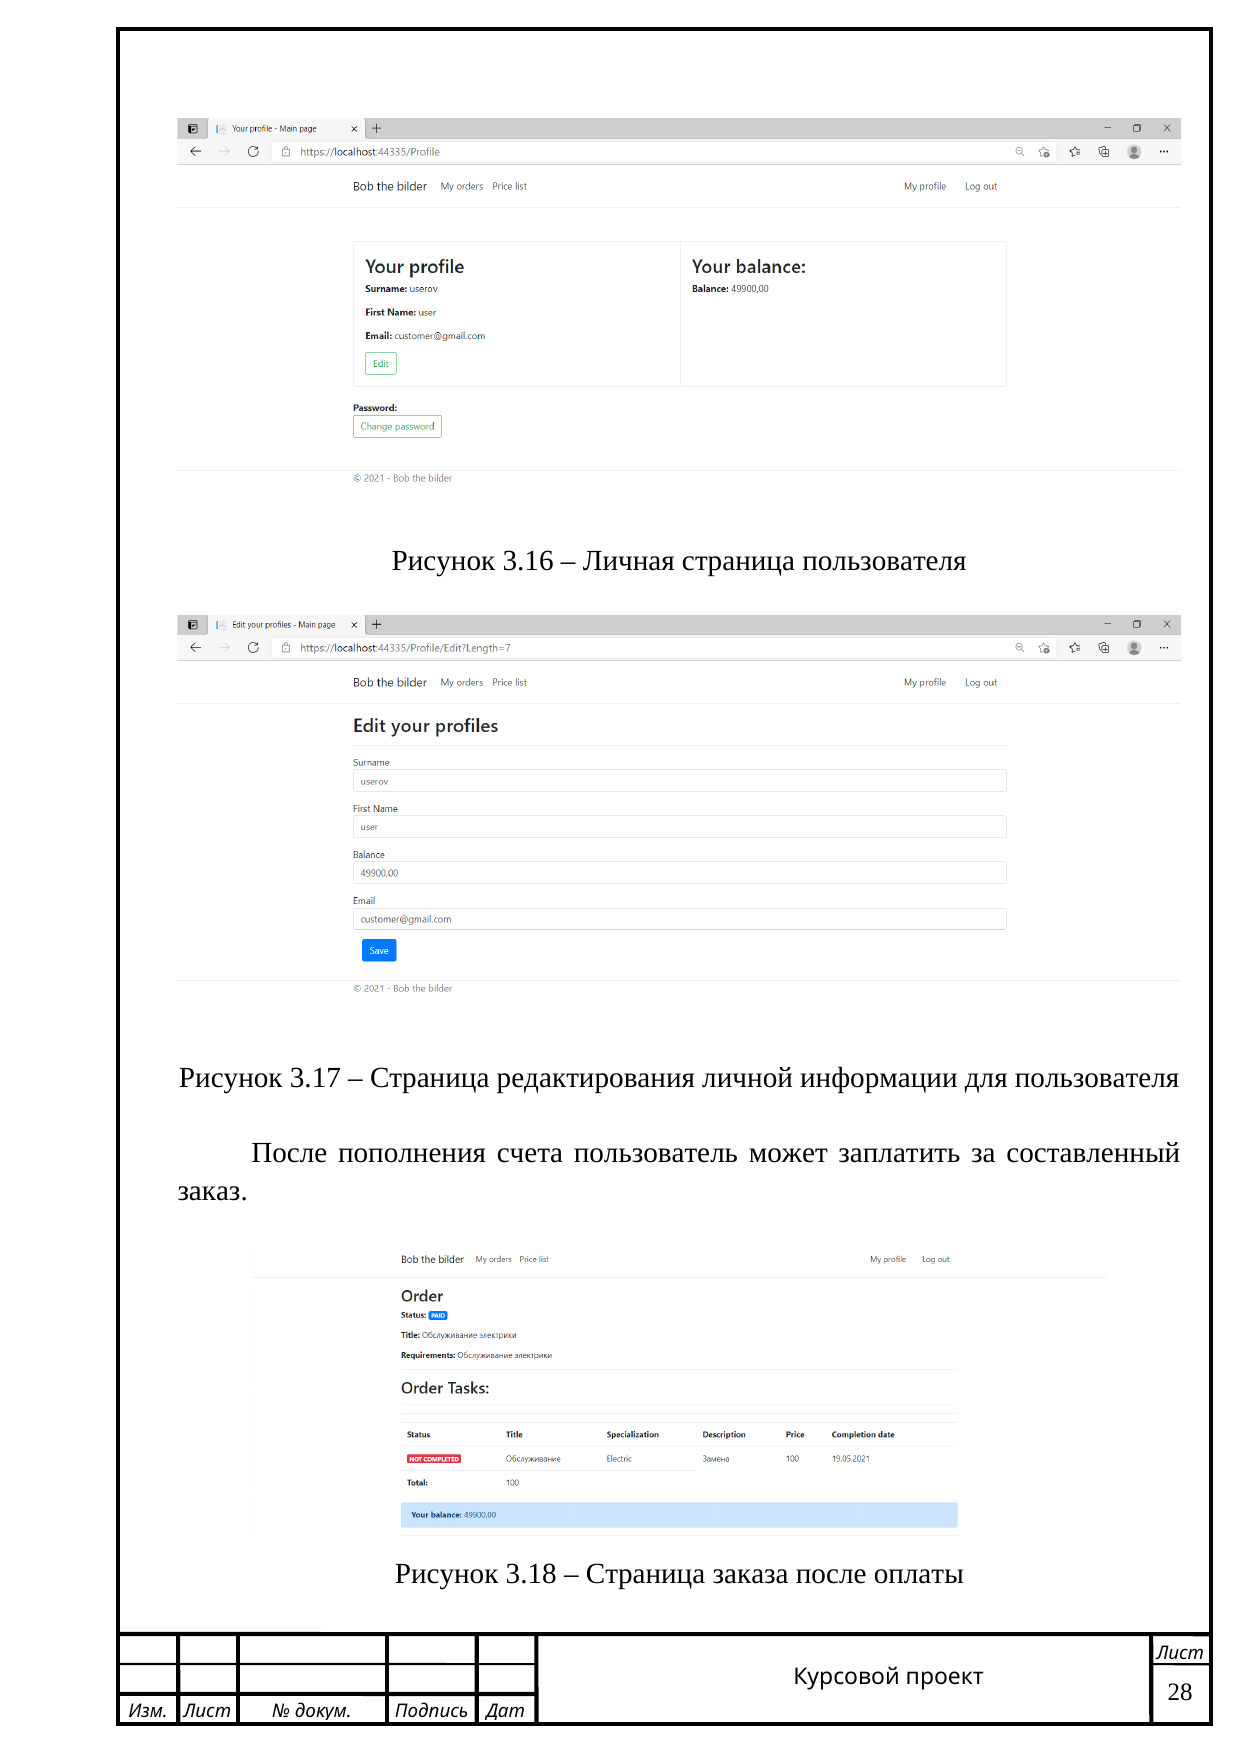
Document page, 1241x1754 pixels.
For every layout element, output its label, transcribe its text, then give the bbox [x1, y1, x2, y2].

picture [251, 1245, 1107, 1543]
text После пополнения счета пользователь может заплатить за составленный заказ. [177, 1132, 1181, 1207]
picture [177, 118, 1182, 489]
text Рисунок 3.18 – Страница заказа после оплаты [177, 1556, 1181, 1590]
text Рисунок 3.16 – Личная страница пользователя [177, 540, 1181, 577]
picture [177, 615, 1182, 1006]
text Рисунок 3.17 – Страница редактирования личной информации для пользователя [177, 1057, 1181, 1095]
